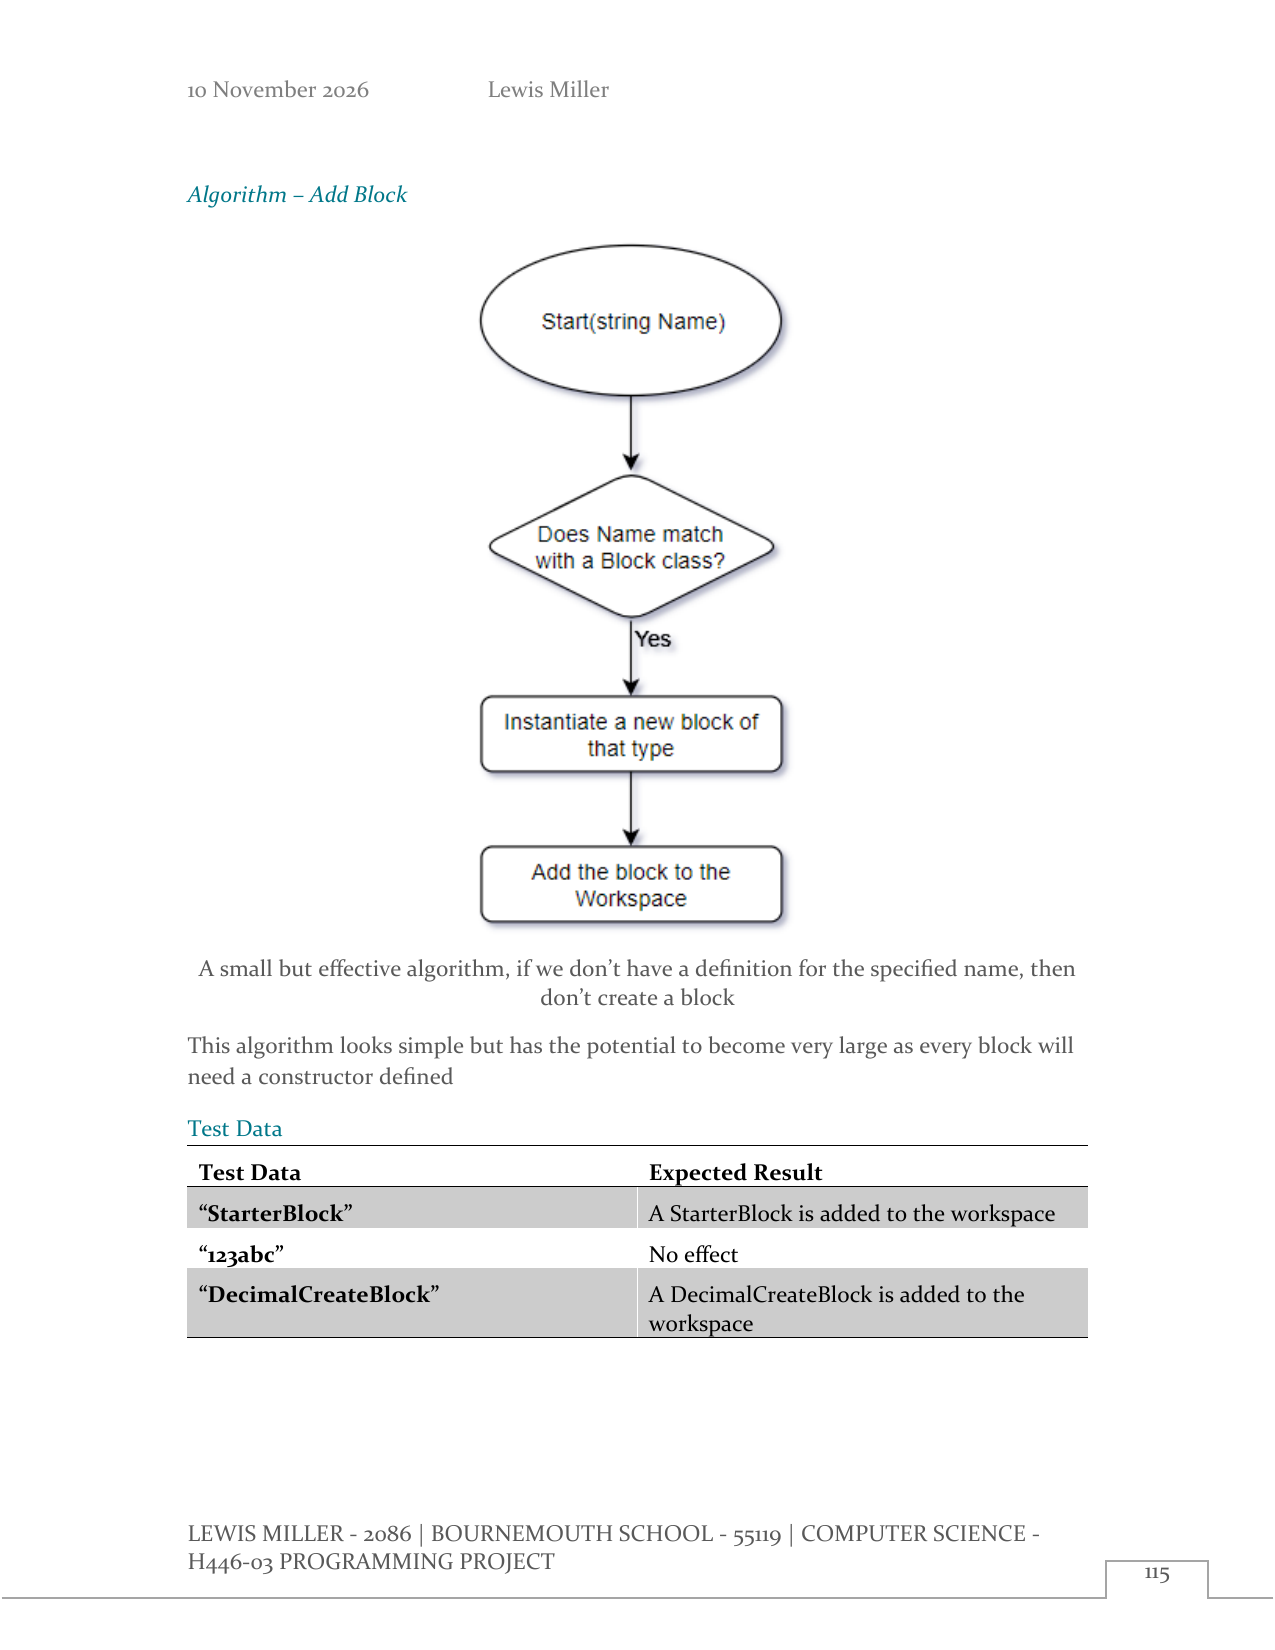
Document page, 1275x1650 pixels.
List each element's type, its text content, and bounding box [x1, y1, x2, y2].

table_header Test Data [187, 1146, 637, 1186]
table_cell No effect [638, 1228, 1088, 1268]
table_cell A StarterBlock is added to the workspace [638, 1187, 1088, 1228]
text This algorithm looks simple but has the potential to become very large as every block will need a constructor defined [187, 1031, 1088, 1090]
subtitle Algorithm – Add Block [187, 180, 1088, 208]
table_cell “StarterBlock” [187, 1187, 637, 1228]
table_cell “123abc” [187, 1228, 637, 1268]
table_cell “DecimalCreateBlock” [187, 1268, 637, 1337]
table_header Expected Result [638, 1146, 1088, 1186]
subtitle Test Data [187, 1114, 1088, 1142]
table_cell A DecimalCreateBlock is added to the workspace [638, 1268, 1088, 1337]
text A small but effective algorithm, if we don’t have a definition for the specified name, then don’t create a block [187, 954, 1088, 1011]
picture [460, 223, 815, 955]
